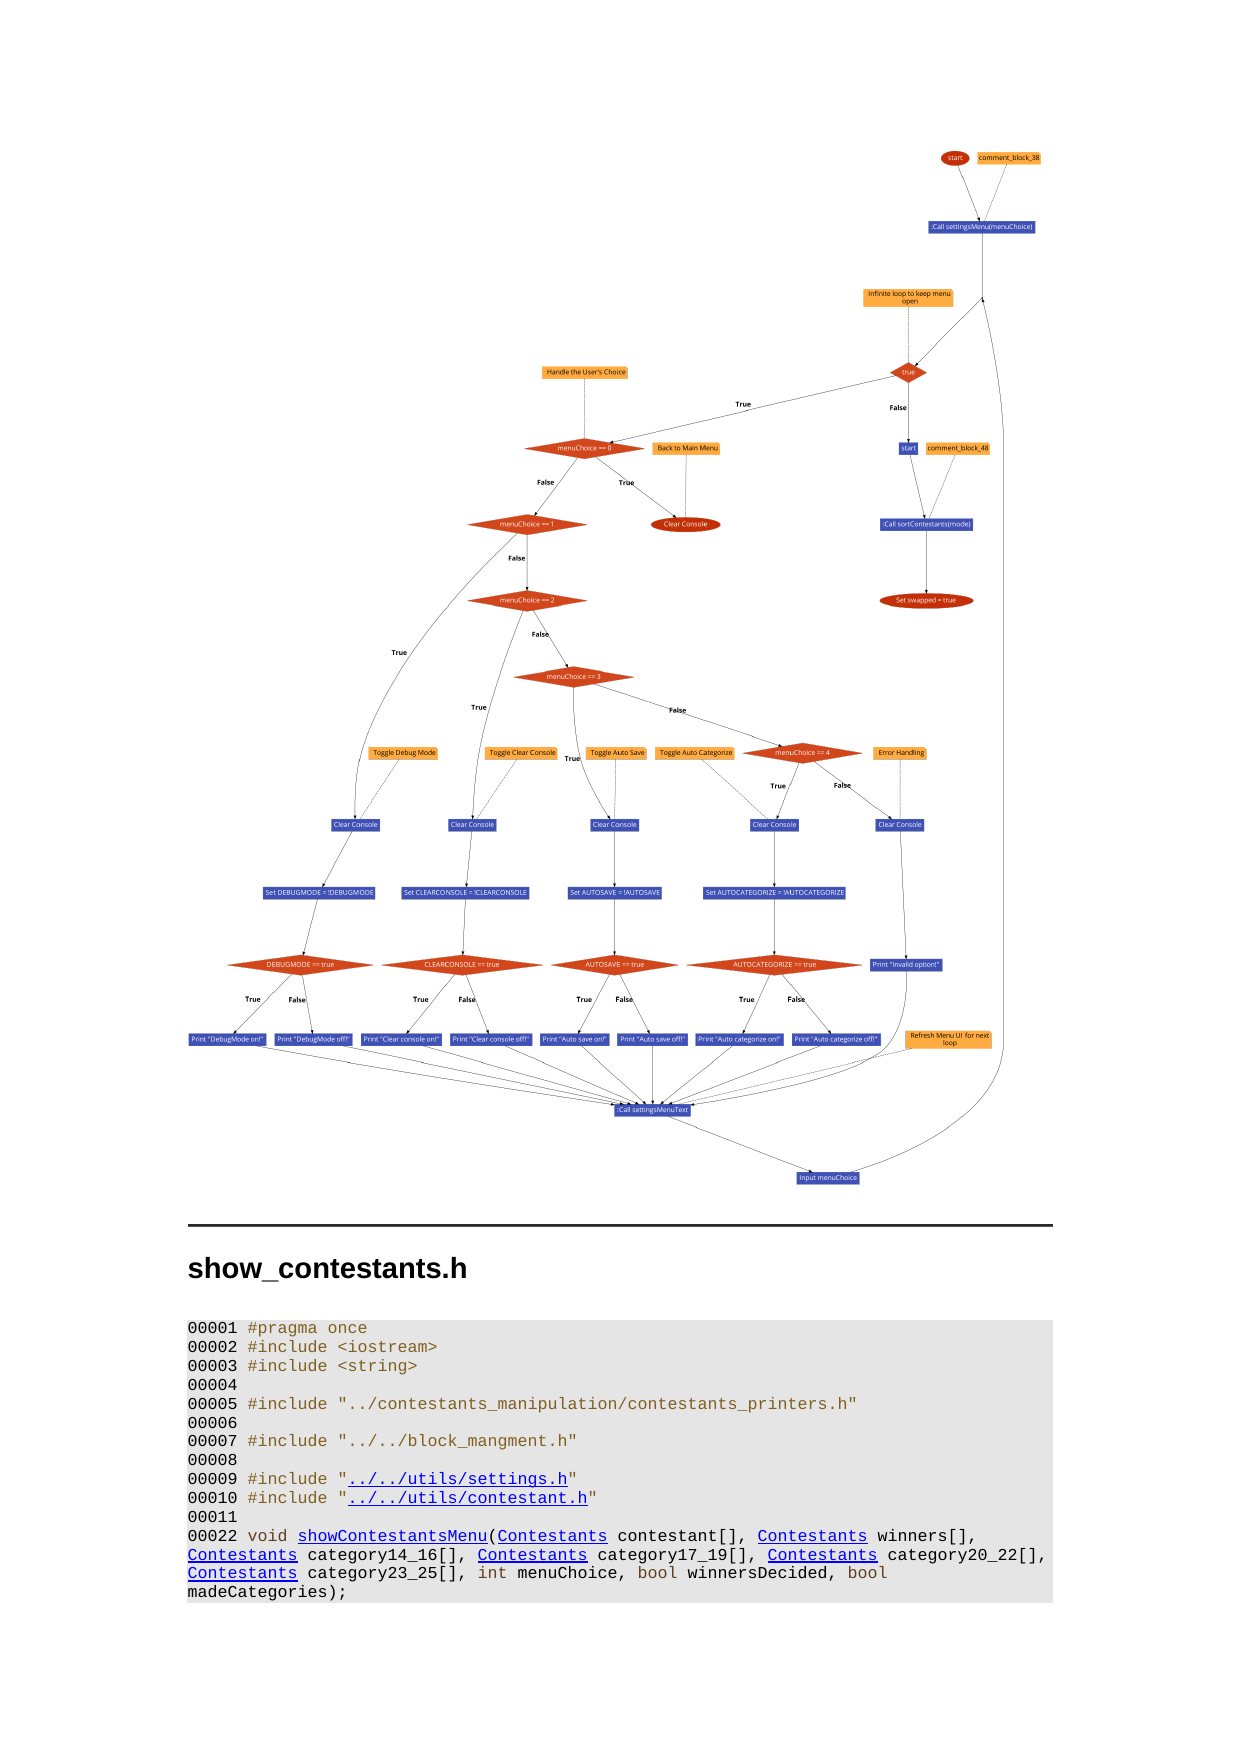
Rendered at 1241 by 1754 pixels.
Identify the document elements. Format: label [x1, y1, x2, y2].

picture [187, 150, 1049, 1193]
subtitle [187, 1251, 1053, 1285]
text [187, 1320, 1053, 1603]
